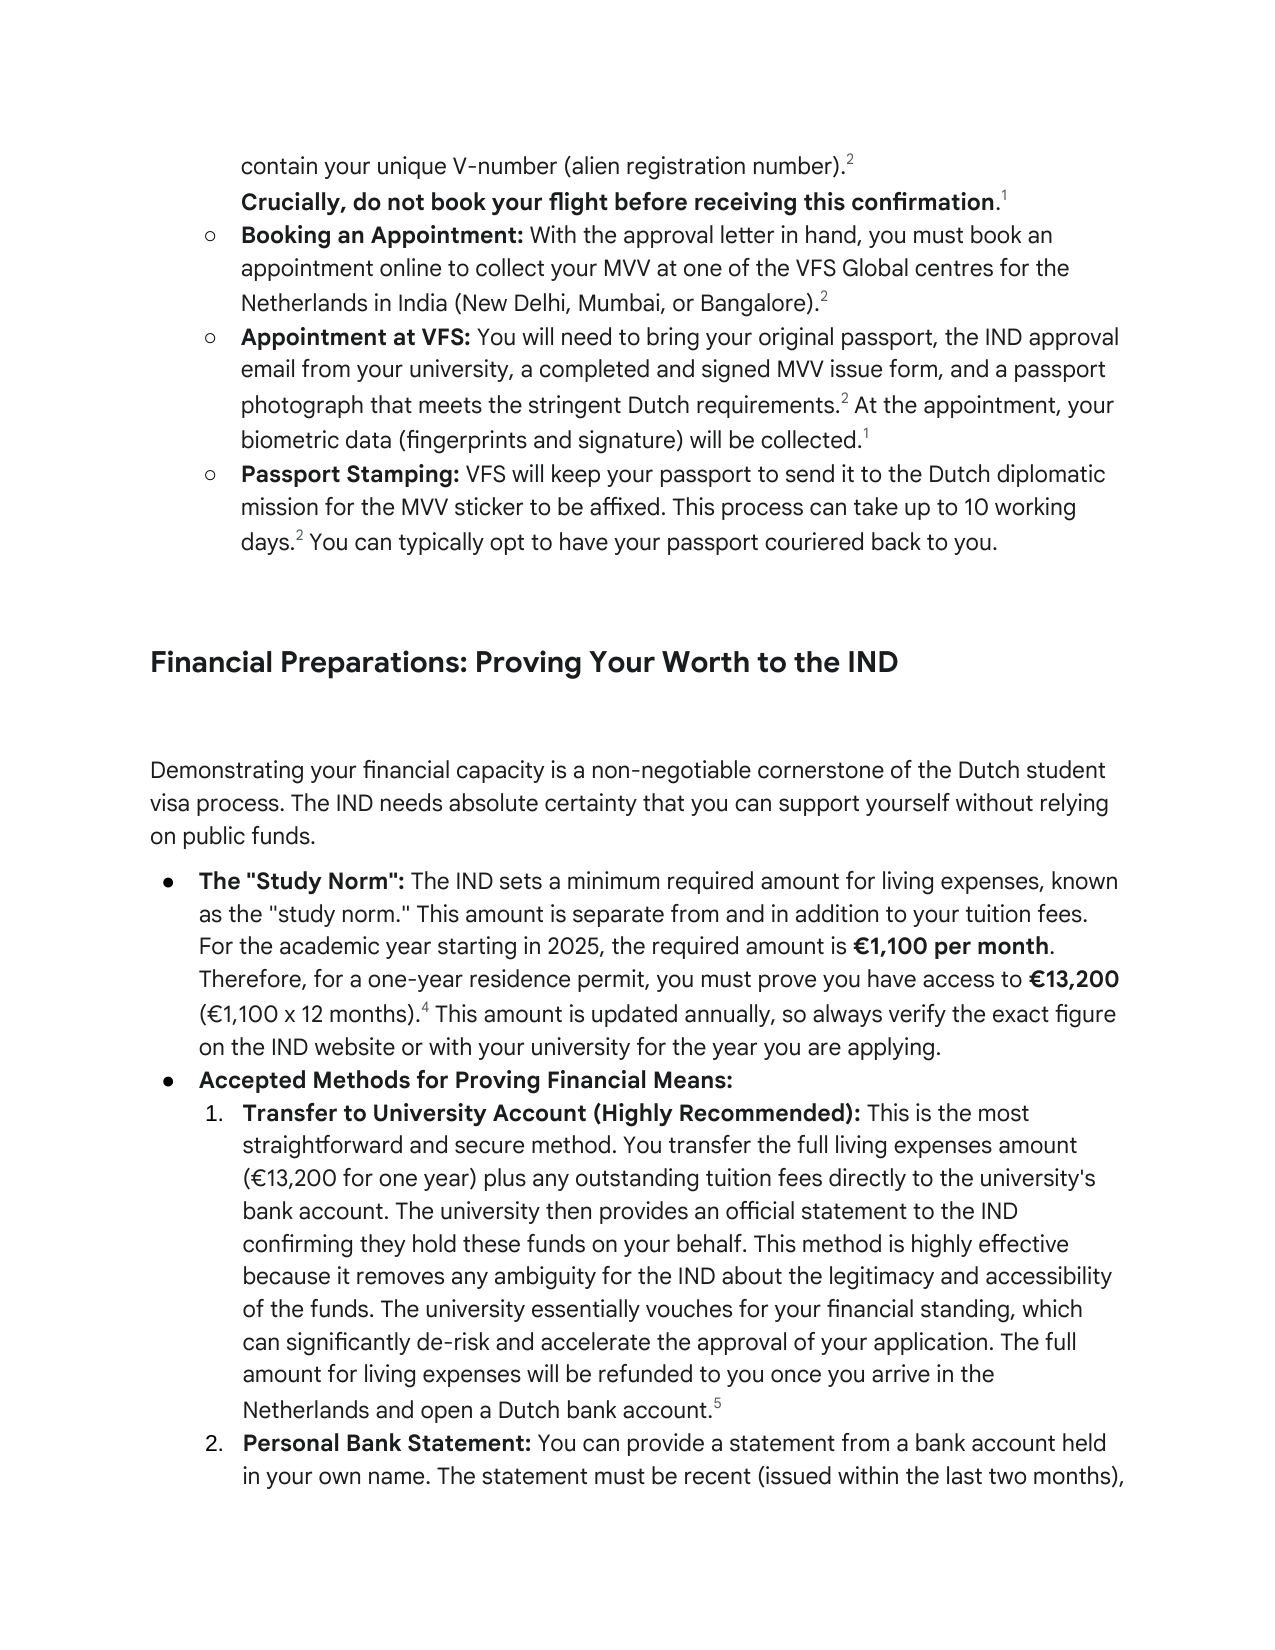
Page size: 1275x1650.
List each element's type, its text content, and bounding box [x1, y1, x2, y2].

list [203, 150, 1125, 217]
list Booking an Appointment: With the approval letter in hand, you must book an appointment online to collect your MVV at one of the VFS Global centres for the Netherlands in India (New Delhi, Mumbai, or Bangalore).2 [203, 221, 1125, 319]
text Demonstrating your financial capacity is a non-negotiable cornerstone of the Dutch student visa process. The IND needs absolute certainty that you can support yourself without relying on public funds. [150, 756, 1125, 851]
list Transfer to University Account (Highly Recommended): This is the most straightforward and secure method. You transfer the full living expenses amount (€13,200 for one year) plus any outstanding tuition fees directly to the university's bank account. The university then provides an official statement to the IND confirming they hold these funds on your behalf. This method is highly effective because it removes any ambiguity for the IND about the legitimacy and accessibility of the funds. The university essentially vouches for your financial standing, which can significantly de-risk and accelerate the approval of your application. The full amount for living expenses will be refunded to you once you arrive in the Netherlands and open a Dutch bank account.5 [205, 1099, 1125, 1425]
list The "Study Norm": The IND sets a minimum required amount for living expenses, known as the "study norm." This amount is separate from and in addition to your tuition fees. For the academic year starting in 2025, the required amount is €1,100 per month. Therefore, for a one-year residence permit, you must prove you have access to €13,200 (€1,100 x 12 months).4 This amount is updated annually, so always verify the exact figure on the IND website or with your university for the year you are applying. [161, 867, 1125, 1062]
list Passport Stamping: VFS will keep your passport to send it to the Dutch diplomatic mission for the MVV sticker to be affixed. This process can take up to 10 working days.2 You can typically opt to have your passport couriered back to you. [203, 460, 1125, 557]
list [205, 1429, 1125, 1491]
list Accepted Methods for Proving Financial Means: [161, 1066, 1125, 1095]
subtitle Financial Preparations: Proving Your Worth to the IND [150, 644, 1125, 681]
list Appointment at VFS: You will need to bring your original passport, the IND approval email from your university, a completed and signed MVV issue form, and a passport photograph that meets the stringent Dutch requirements.2 At the appointment, your biometric data (fingerprints and signature) will be collected.1 [203, 323, 1125, 456]
